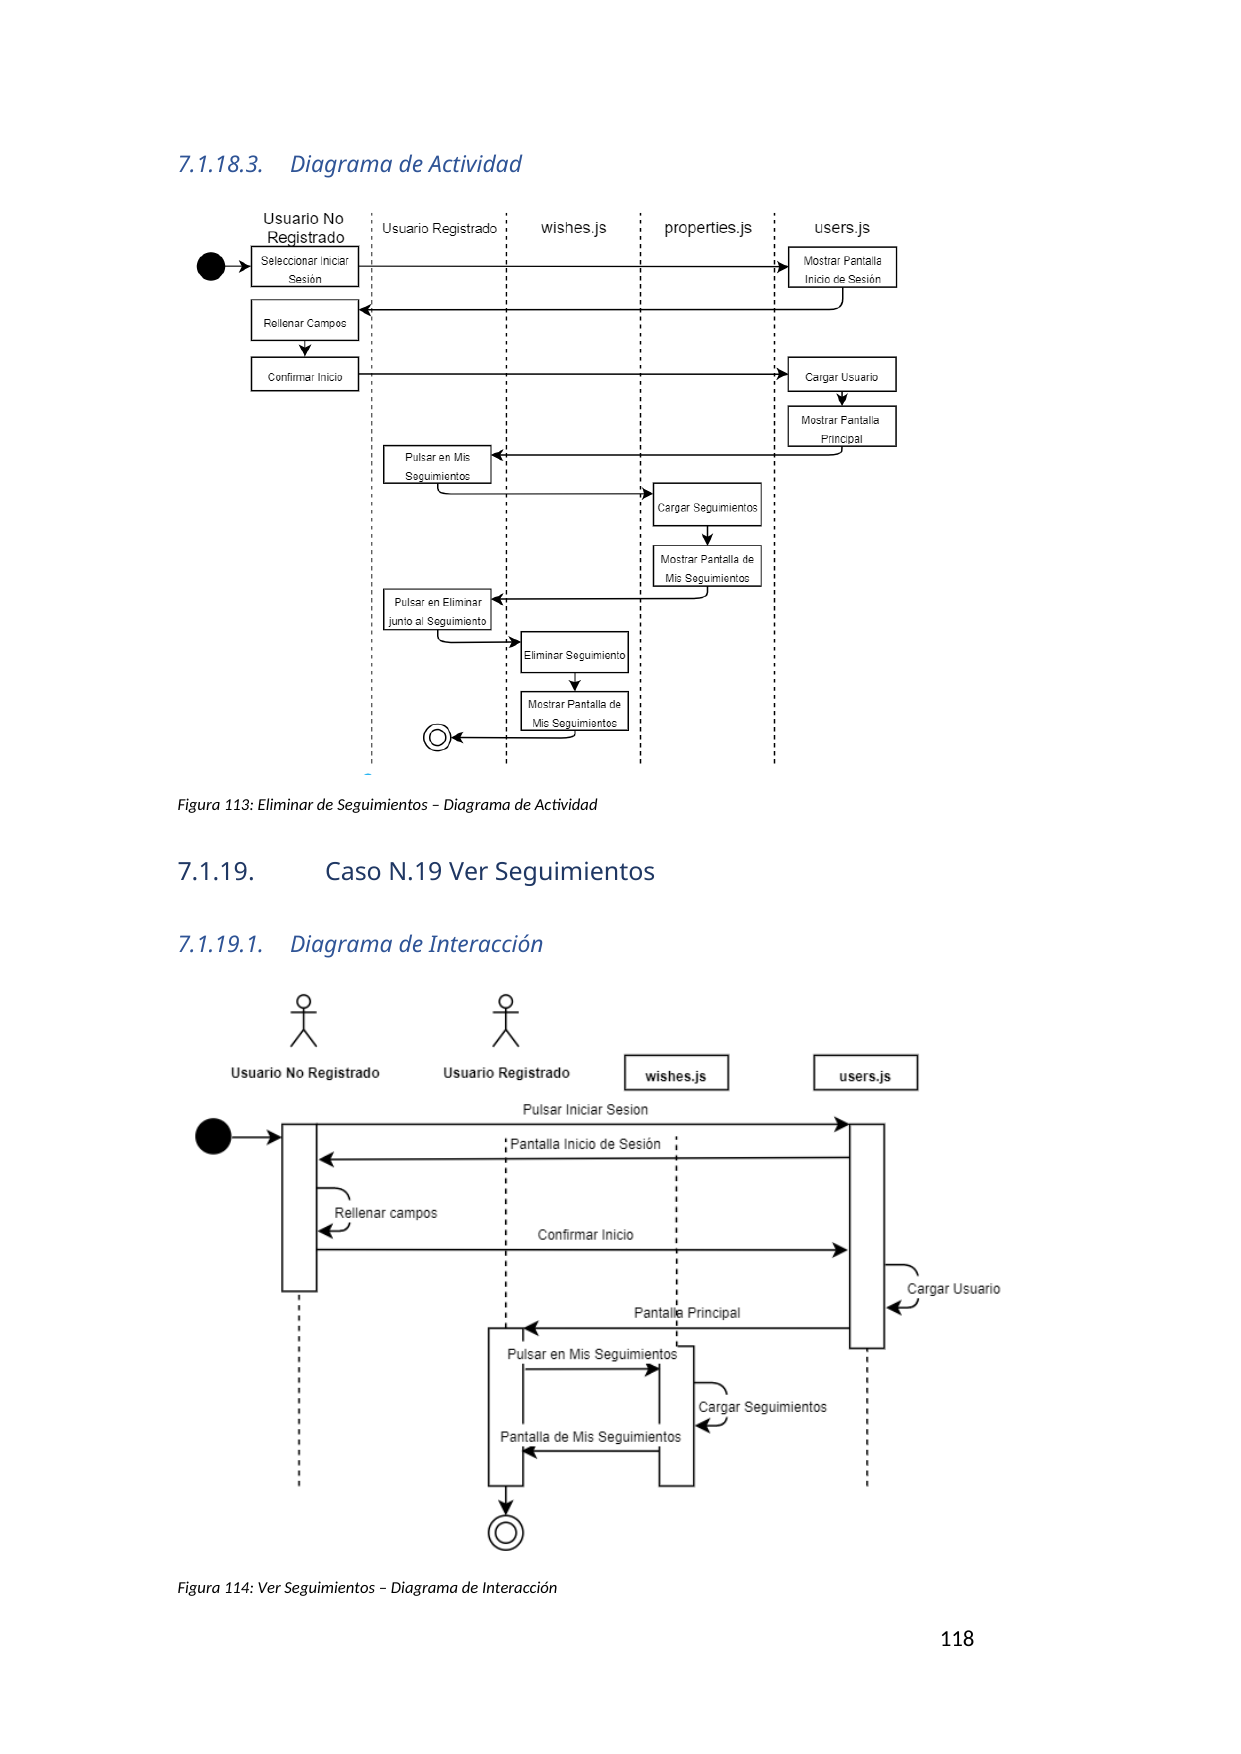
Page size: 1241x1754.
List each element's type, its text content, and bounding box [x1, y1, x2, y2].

subtitle Diagrama de Actividad [177, 148, 974, 179]
text Figura 114: Ver Seguimientos – Diagrama de Interacción [177, 1577, 974, 1597]
subtitle Caso N.19 Ver Seguimientos [177, 853, 974, 887]
text Figura 113: Eliminar de Seguimientos – Diagrama de Actividad [177, 794, 974, 814]
picture [177, 206, 906, 775]
subtitle Diagrama de Interacción [177, 927, 974, 959]
picture [177, 986, 1012, 1559]
